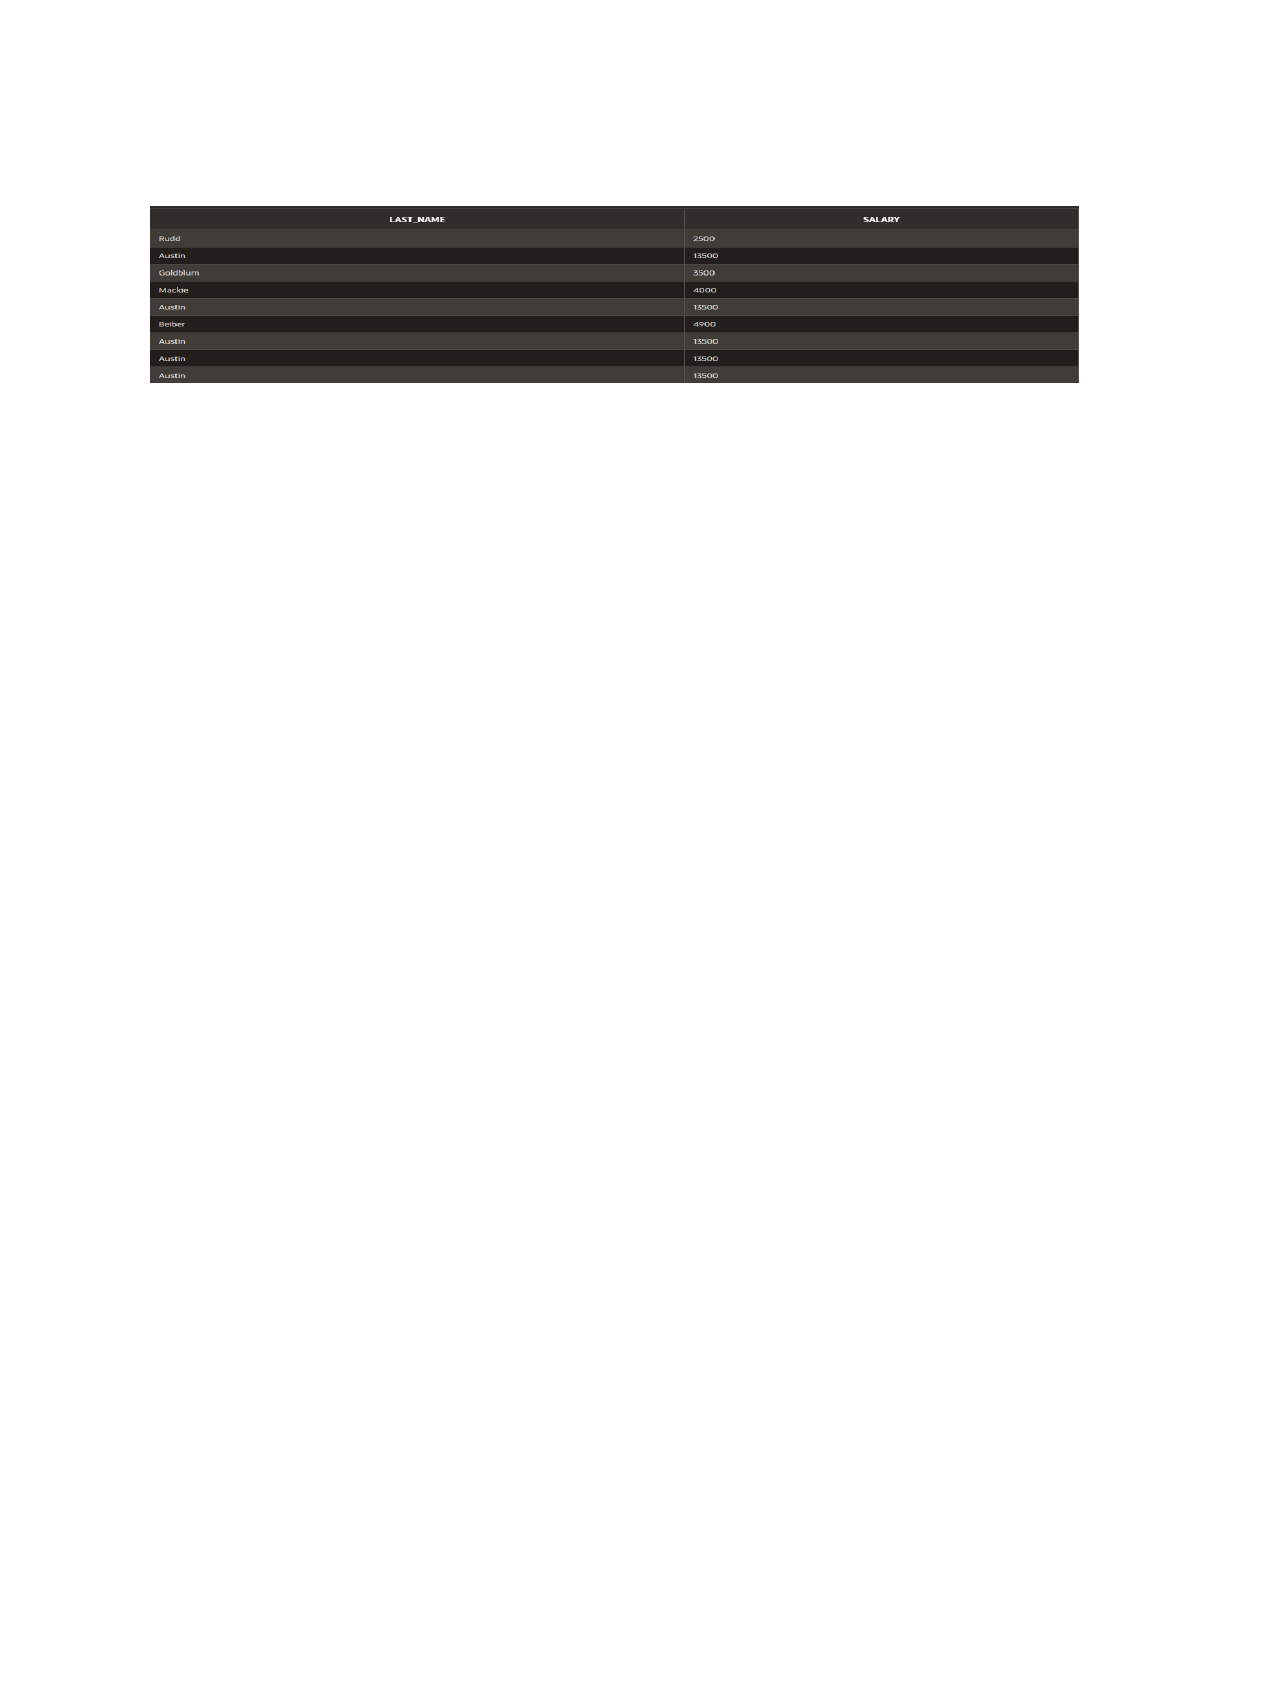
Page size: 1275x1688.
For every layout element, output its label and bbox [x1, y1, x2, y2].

picture [150, 206, 1079, 383]
